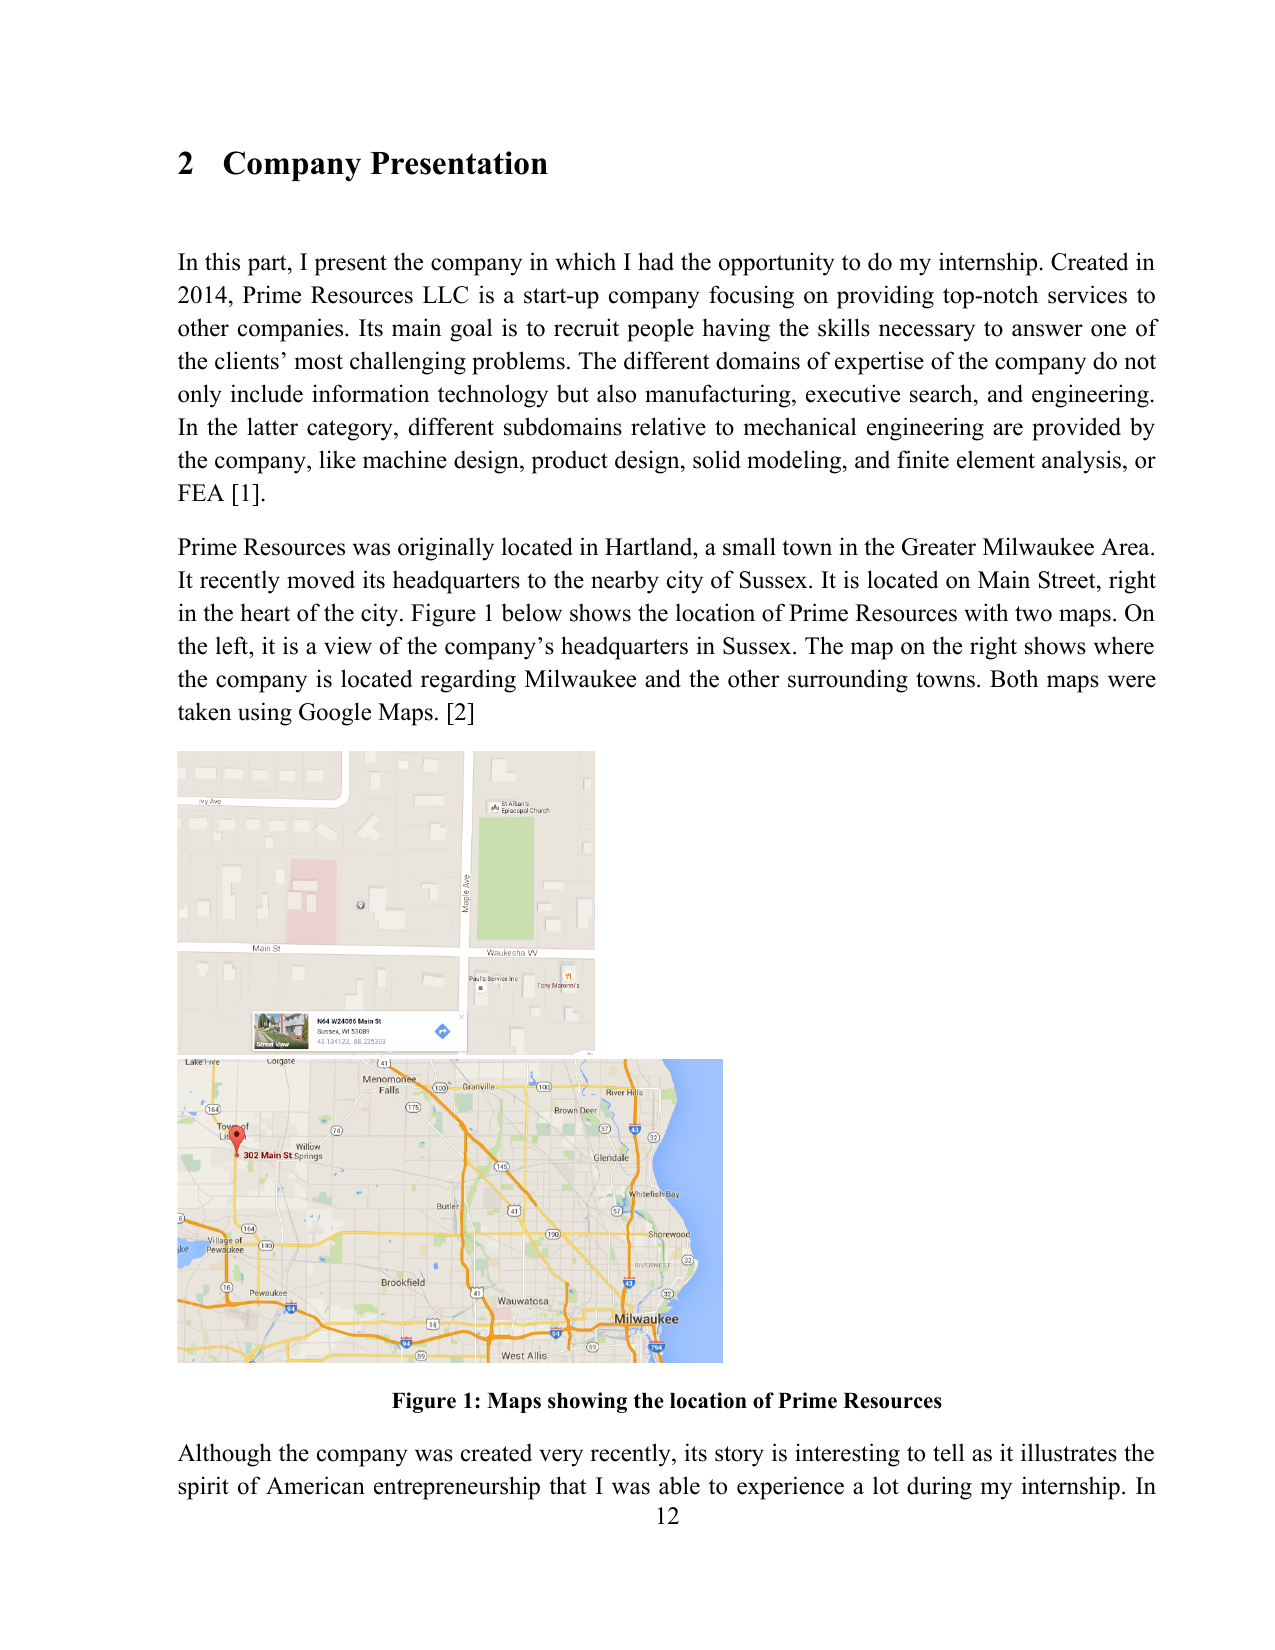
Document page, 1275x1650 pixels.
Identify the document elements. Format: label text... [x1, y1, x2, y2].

subtitle Company Presentation [177, 143, 1157, 181]
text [177, 1438, 1157, 1500]
text Prime Resources was originally located in Hartland, a small town in the Greater Milwaukee Area. It recently moved its headquarters to the nearby city of Sussex. It is located on Main Street, right in the heart of the city. Figure 1 below shows the location of Prime Resources with two maps. On the left, it is a view of the company’s headquarters in Sussex. The map on the right shows where the company is located regarding Milwaukee and the other surrounding towns. Both maps were taken using Google Maps. [177, 532, 1157, 726]
picture [177, 751, 595, 1055]
text In this part, I present the company in which I had the opportunity to do my internship. Created in 2014, Prime Resources LLC is a start-up company focusing on providing top-notch services to other companies. Its main goal is to recruit people having the skills necessary to answer one of the clients’ most challenging problems. The different domains of expertise of the company do not only include information technology but also manufacturing, executive search, and engineering. In the latter category, different subdomains relative to mechanical engineering are provided by the company, like machine design, product design, solid modeling, and finite element analysis, or FEA . [177, 247, 1157, 507]
text Figure 1: Maps showing the location of Prime Resources [177, 1387, 1157, 1414]
picture [177, 1059, 723, 1363]
